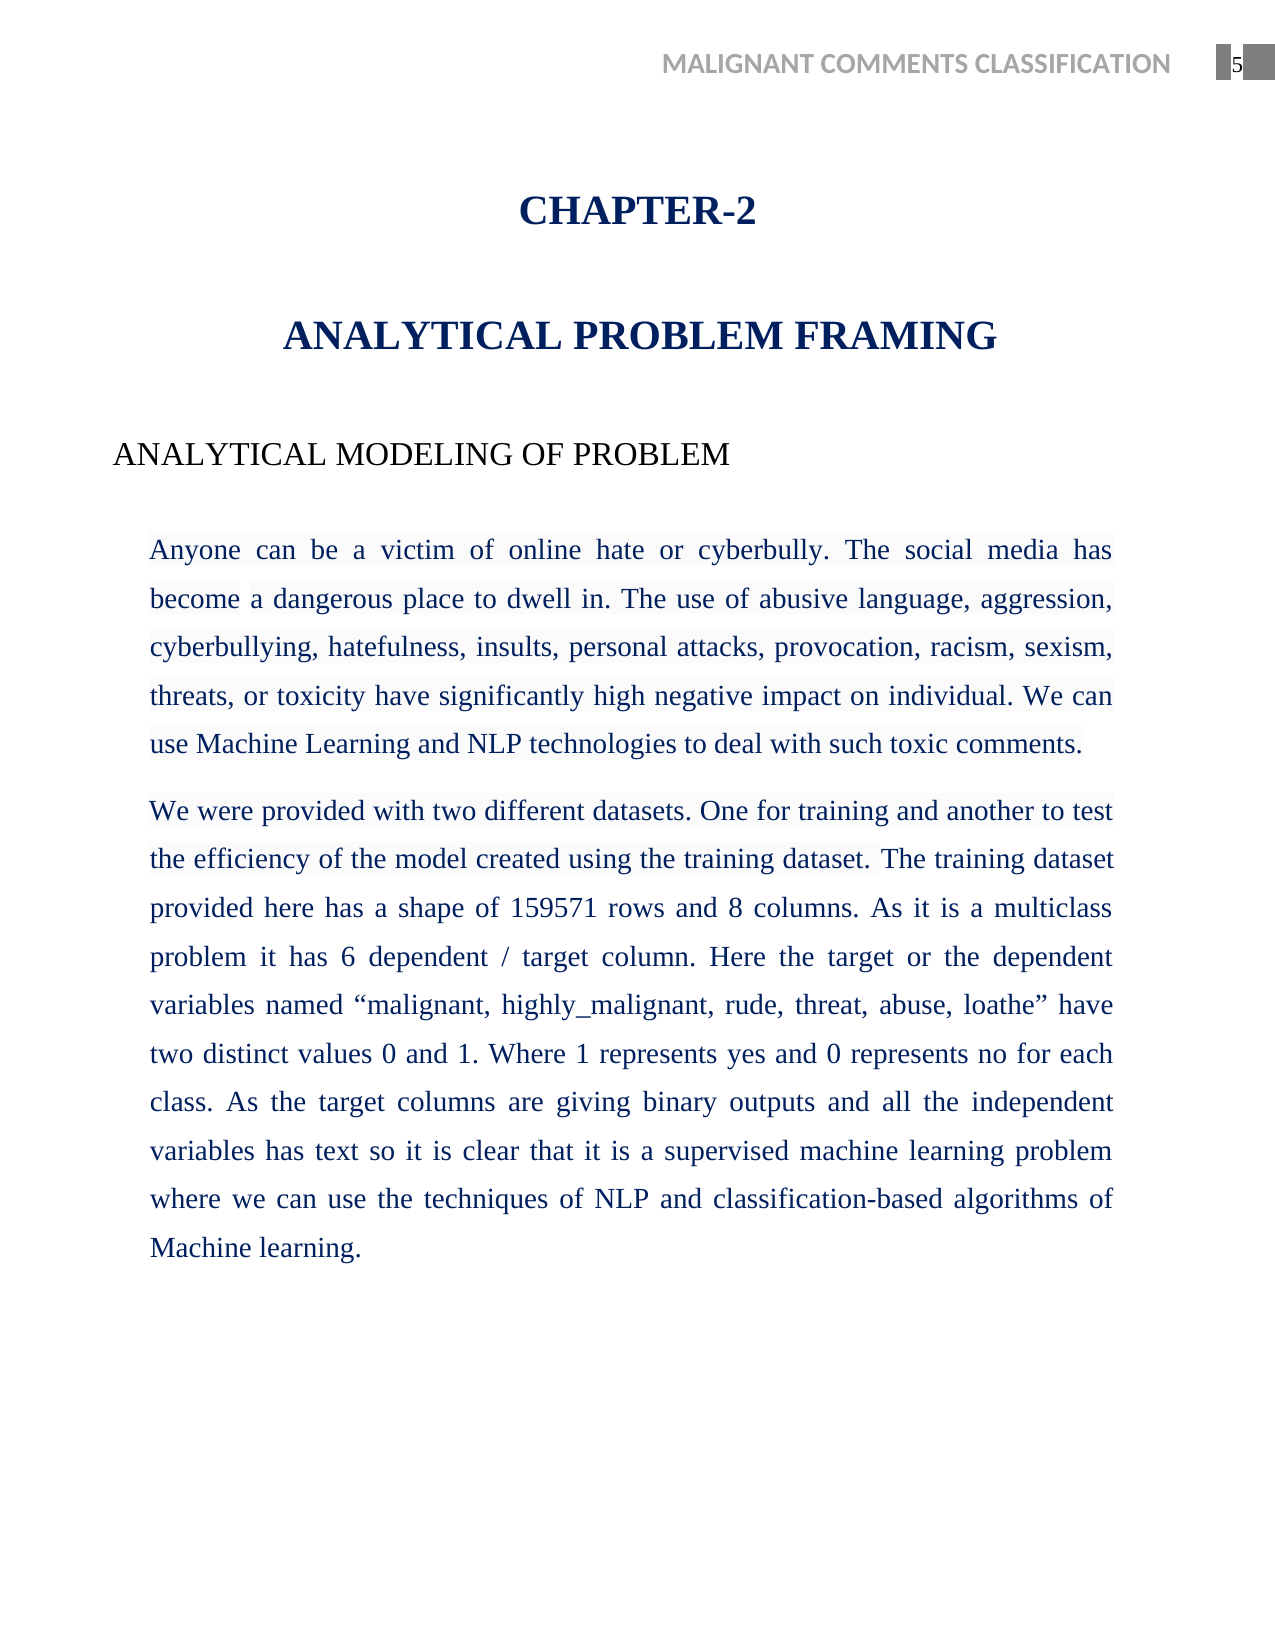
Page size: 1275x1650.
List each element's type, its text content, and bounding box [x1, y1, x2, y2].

subtitle CHAPTER-2 ANALYTICAL PROBLEM FRAMING [283, 186, 1000, 358]
subtitle ANALYTICAL MODELING OF PROBLEM [75, 435, 1258, 472]
text We were provided with two different datasets. One for training and another to test the efficiency of the model created using the training dataset. The training dataset provided here has a shape of 159571 rows and 8 columns. As it is a multiclass problem it has 6 dependent / target column. Here the target or the dependent variables named “malignant, highly_malignant, rude, threat, abuse, loathe” have two distinct values 0 and 1. Where 1 represents yes and 0 represents no for each class. As the target columns are giving binary outputs and all the independent variables has text so it is clear that it is a supervised machine learning problem where we can use the techniques of NLP and classification-based algorithms of Machine learning. [148, 802, 1114, 1263]
text Anyone can be a victim of online hate or cyberbully. The social media has become a dangerous place to dwell in. The use of abusive language, aggression, cyberbullying, hatefulness, insults, personal attacks, provocation, racism, sexism, threats, or toxicity have significantly high negative impact on individual. We can use Machine Learning and NLP technologies to deal with such toxic comments. [148, 559, 1114, 760]
